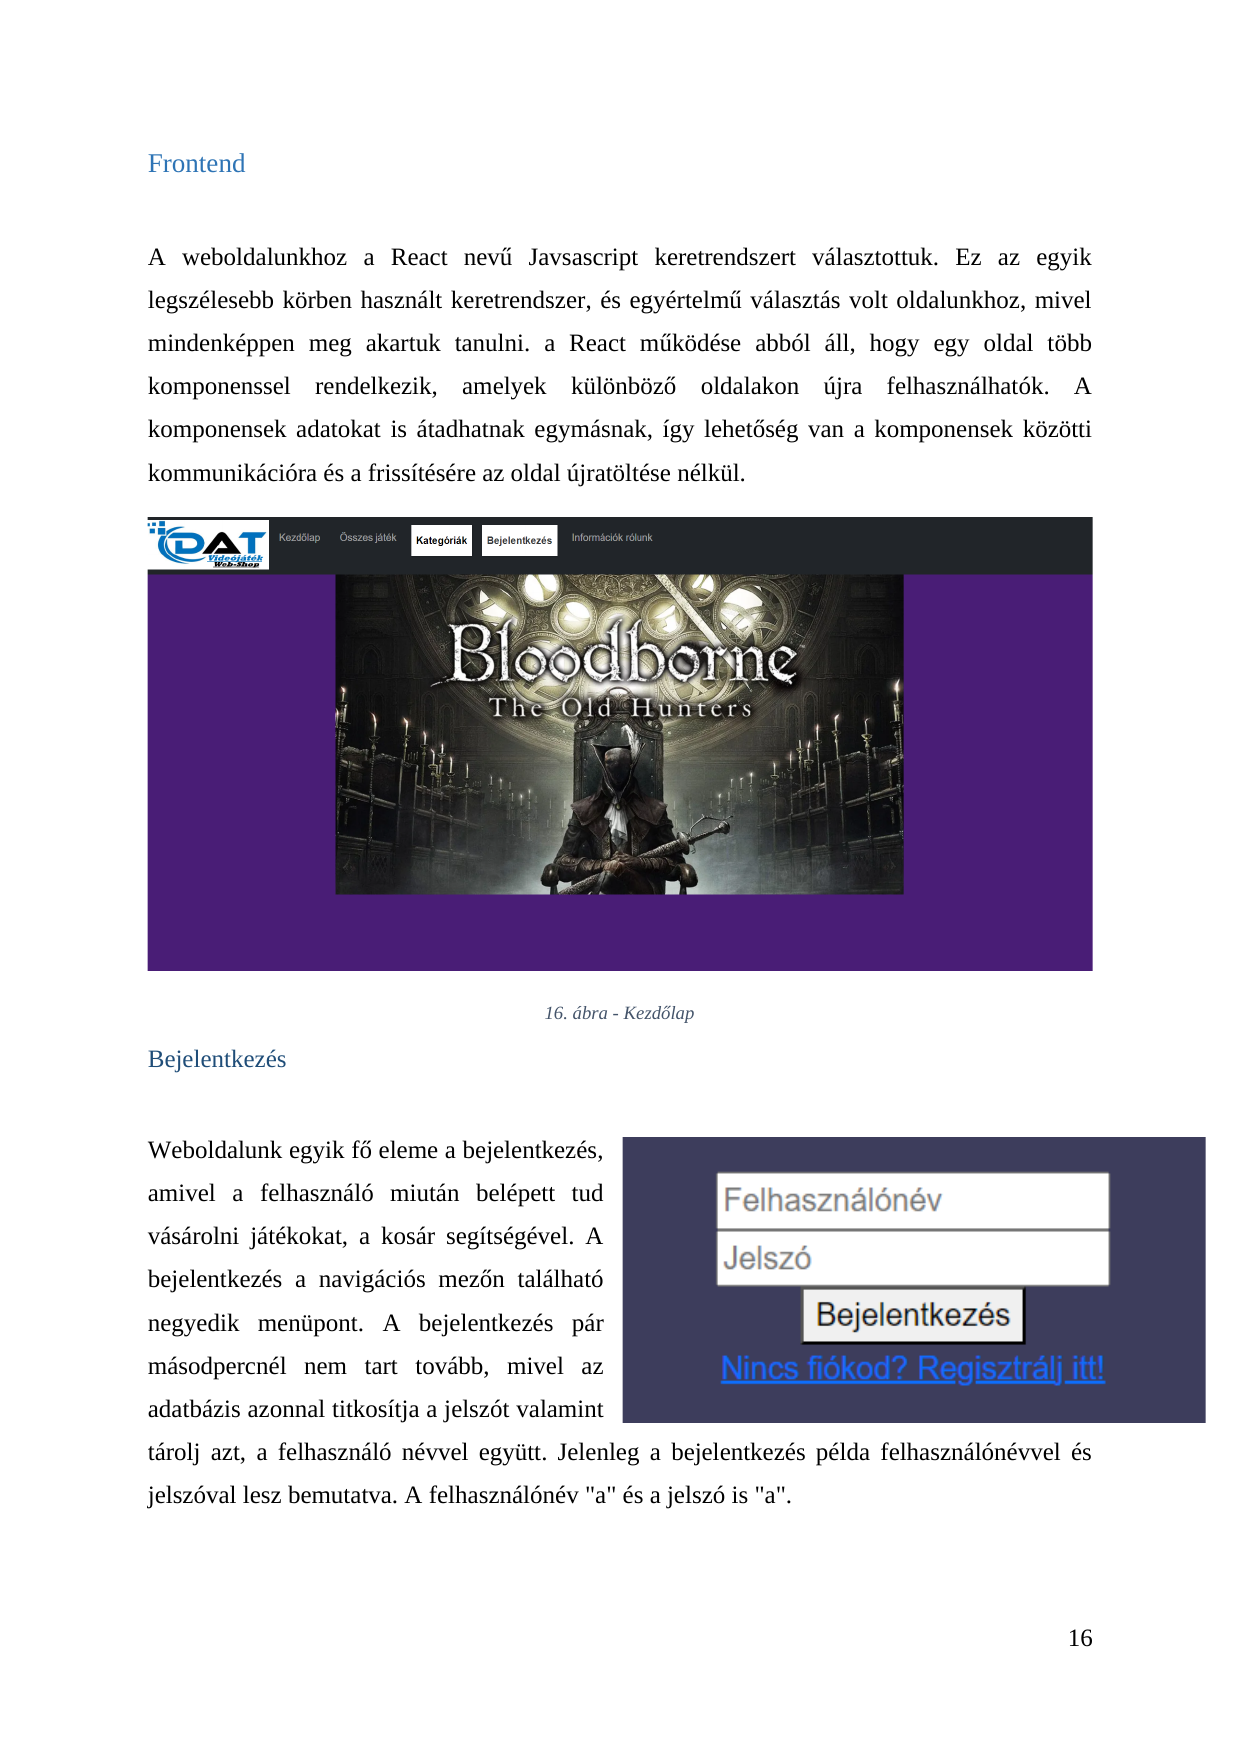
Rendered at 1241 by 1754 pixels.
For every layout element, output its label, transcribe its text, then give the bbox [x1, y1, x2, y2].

text A weboldalunkhoz a React nevű Javsascript keretrendszert választottuk. Ez az egyik legszélesebb körben használt keretrendszer, és egyértelmű választás volt oldalunkhoz, mivel mindenképpen meg akartuk tanulni. a React működése abból áll, hogy egy oldal több komponenssel rendelkezik, amelyek különböző oldalakon újra felhasználhatók. A komponensek adatokat is átadhatnak egymásnak, így lehetőség van a komponensek közötti kommunikációra és a frissítésére az oldal újratöltése nélkül. [148, 242, 1093, 486]
subtitle Bejelentkezés [148, 1044, 1093, 1073]
text 16. ábra - Kezdőlap [148, 1002, 1093, 1023]
picture [621, 1137, 1205, 1421]
subtitle Frontend [148, 148, 1093, 179]
picture [147, 517, 1093, 971]
